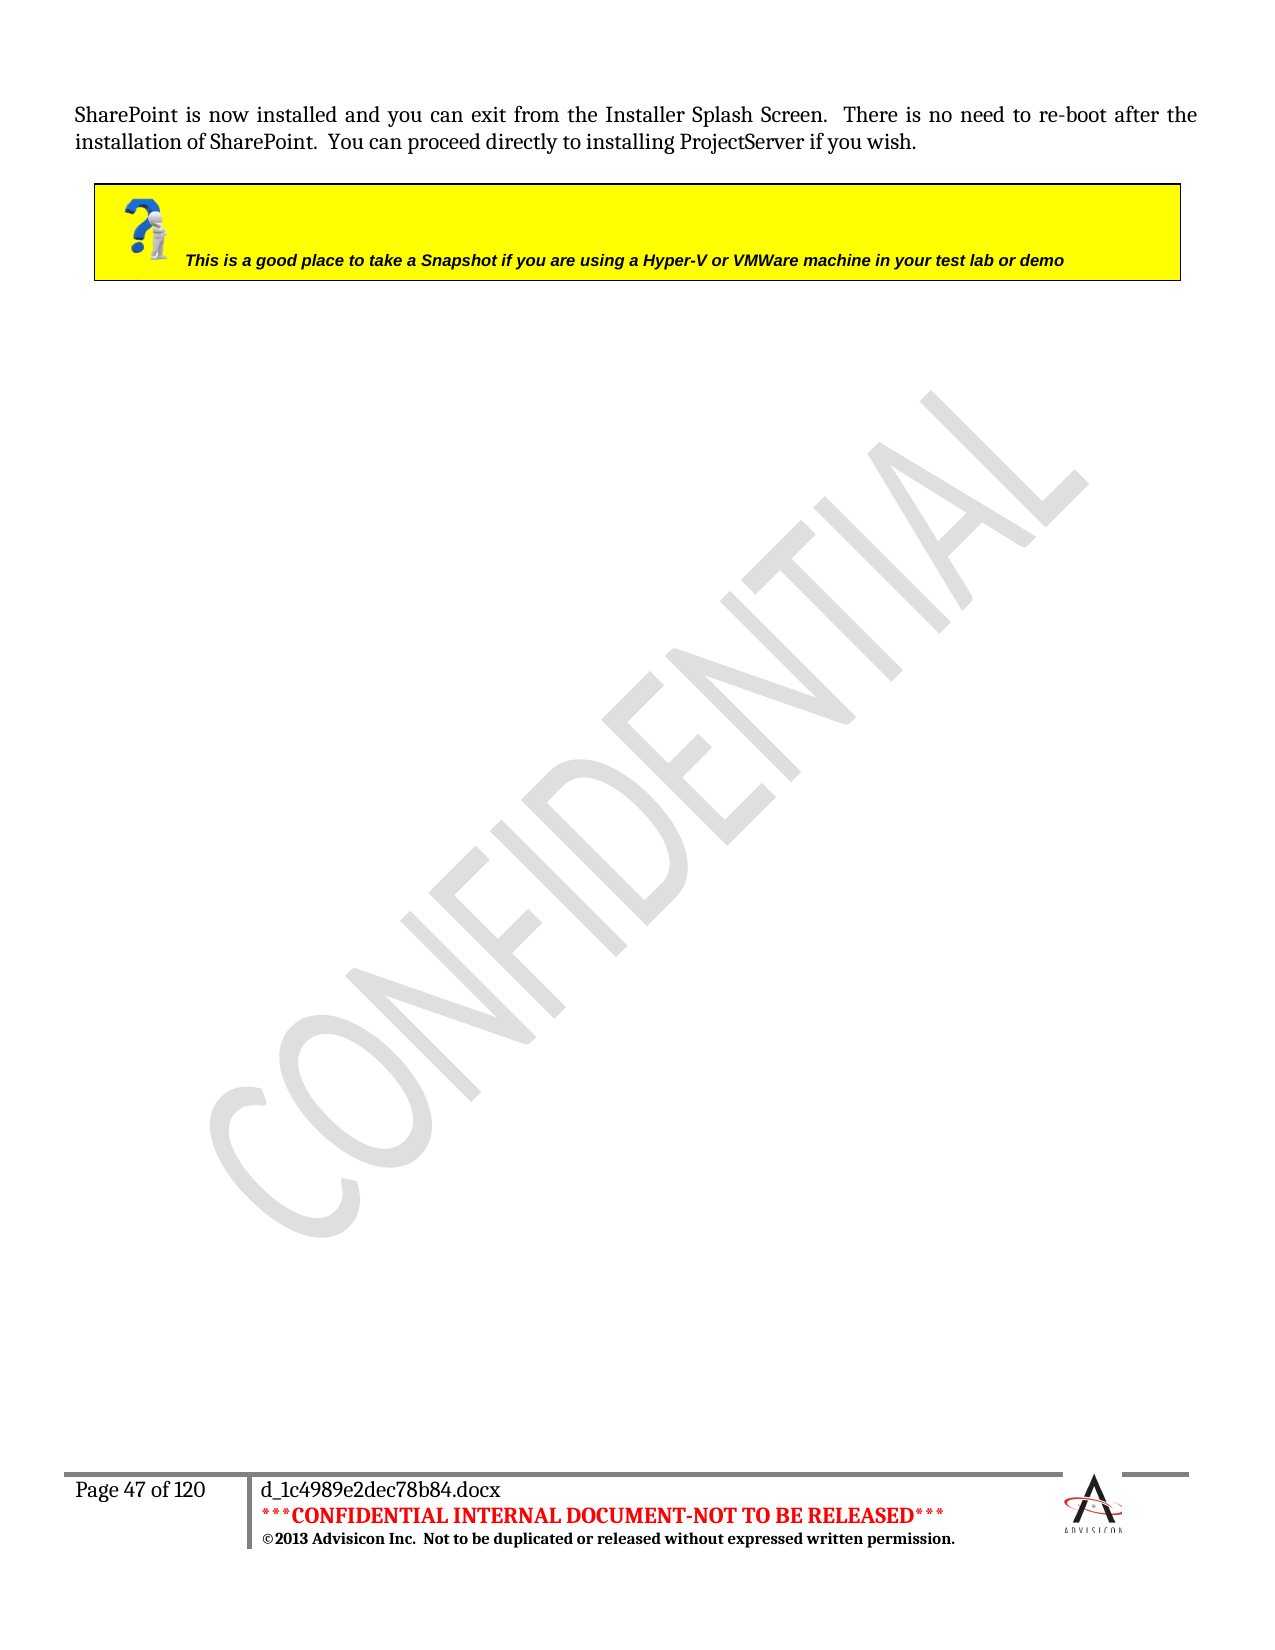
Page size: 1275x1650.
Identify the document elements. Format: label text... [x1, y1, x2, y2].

text SharePoint is now installed and you can exit from the Installer Splash Screen. There is no need to re-boot after the installation of SharePoint. You can proceed directly to installing ProjectServer if you wish. [75, 101, 1200, 155]
picture [109, 191, 185, 267]
picture [1062, 1472, 1086, 1507]
